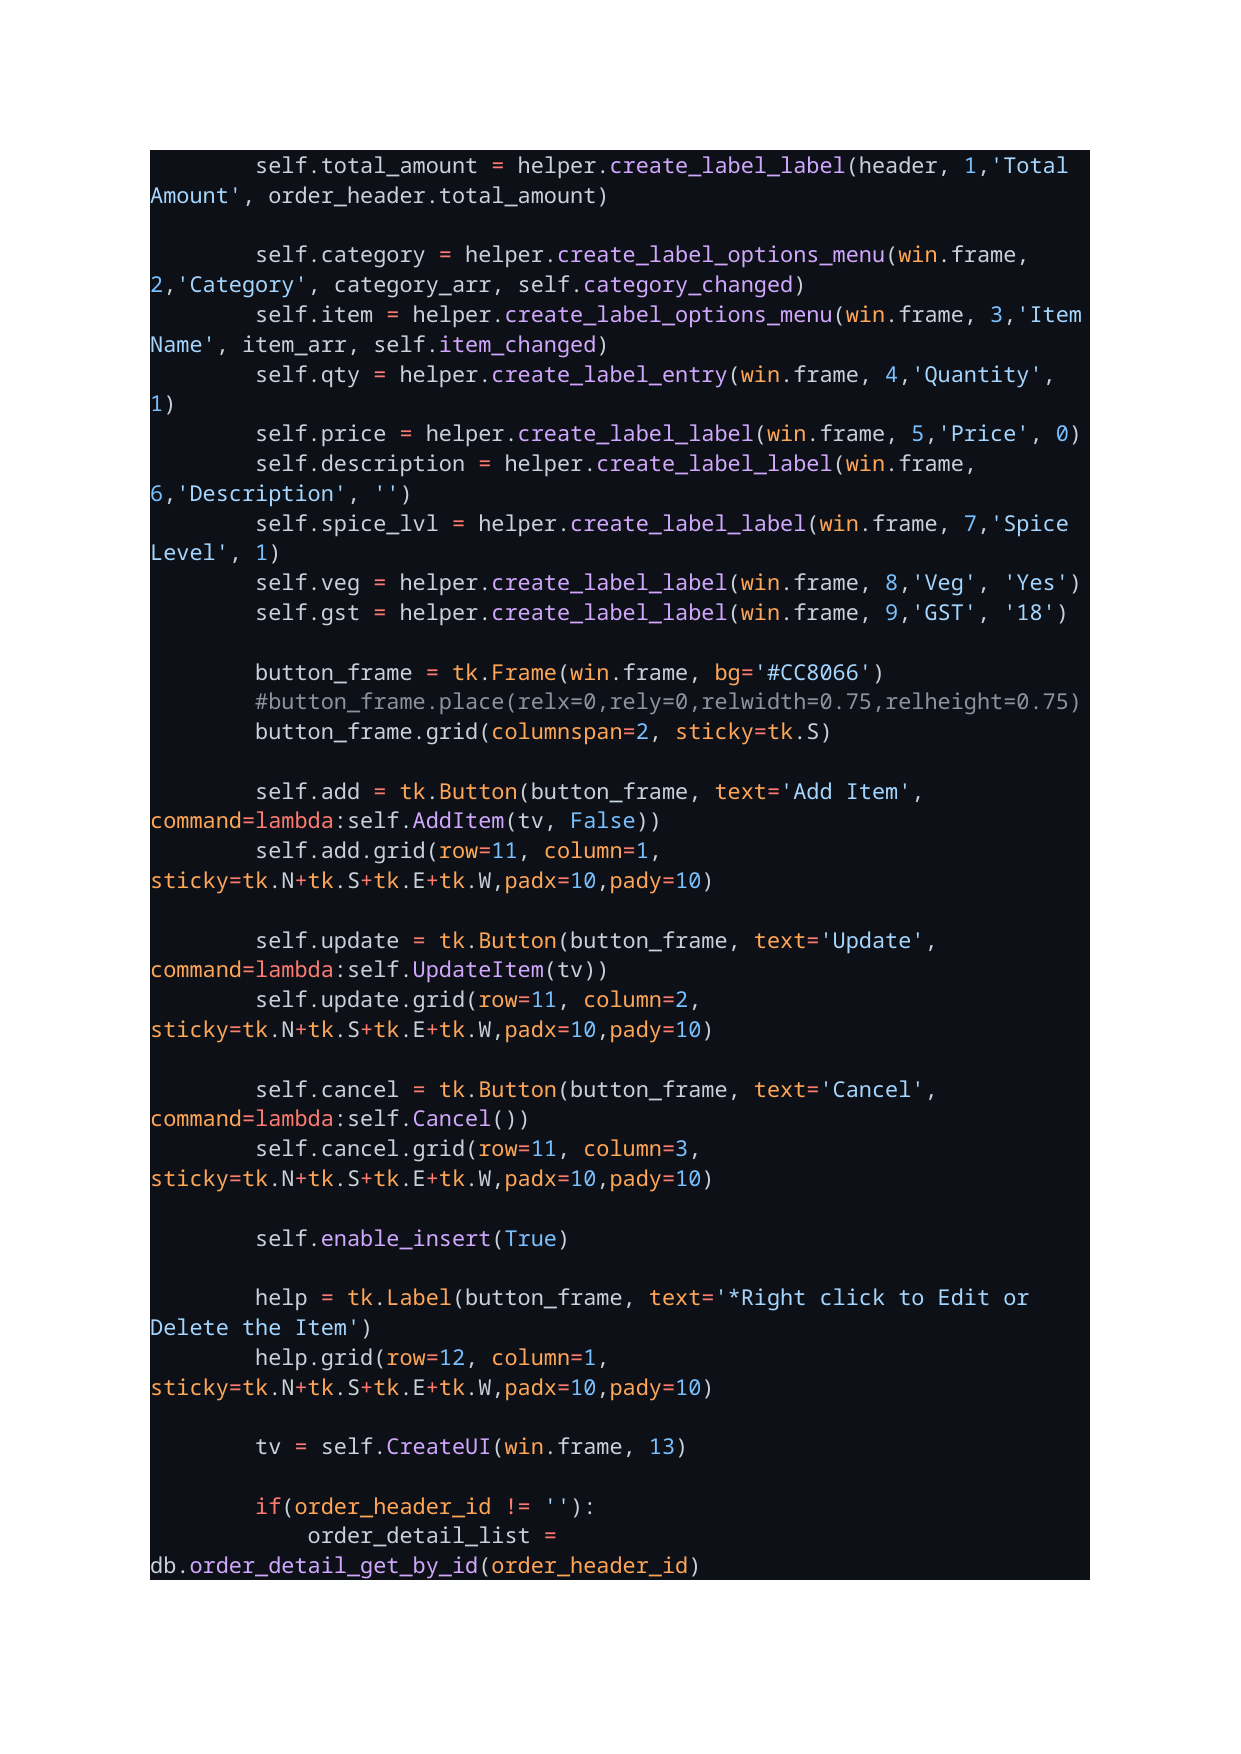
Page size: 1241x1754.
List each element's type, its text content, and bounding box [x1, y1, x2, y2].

text self.cancel = tk.Button(button_frame, text='Cancel', command=lambda:self.Cancel()) [150, 1073, 1090, 1133]
text self.item = helper.create_label_options_menu(win.frame, 3,'Item Name', item_arr, self.item_changed) [150, 299, 1090, 358]
text self.qty = helper.create_label_entry(win.frame, 4,'Quantity', 1) [150, 358, 1090, 418]
text self.add.grid(row=11, column=1, sticky=tk.N+tk.S+tk.E+tk.W,padx=10,pady=10) [150, 835, 1090, 895]
text self.spice_lvl = helper.create_label_label(win.frame, 7,'Spice Level', 1) [150, 507, 1090, 567]
text tv = self.CreateUI(win.frame, 13) [150, 1431, 1090, 1461]
text #button_frame.place(relx=0,rely=0,relwidth=0.75,relheight=0.75) [150, 686, 1090, 716]
text button_frame = tk.Frame(win.frame, bg='#CC8066') [150, 656, 1090, 686]
text self.price = helper.create_label_label(win.frame, 5,'Price', 0) [150, 418, 1090, 448]
text self.enable_insert(True) [150, 1222, 1090, 1252]
text self.description = helper.create_label_label(win.frame, 6,'Description', '') [150, 448, 1090, 507]
text self.add = tk.Button(button_frame, text='Add Item', command=lambda:self.AddItem(tv, False)) [150, 776, 1090, 835]
text if(order_header_id != ''): [150, 1491, 1090, 1520]
text button_frame.grid(columnspan=2, sticky=tk.S) [150, 716, 1090, 746]
text self.update = tk.Button(button_frame, text='Update', command=lambda:self.UpdateItem(tv)) [150, 924, 1090, 984]
text self.cancel.grid(row=11, column=3, sticky=tk.N+tk.S+tk.E+tk.W,padx=10,pady=10) [150, 1133, 1090, 1193]
text self.category = helper.create_label_options_menu(win.frame, 2,'Category', category_arr, self.category_changed) [150, 239, 1090, 299]
text self.gst = helper.create_label_label(win.frame, 9,'GST', '18') [150, 597, 1090, 627]
text help = tk.Label(button_frame, text='*Right click to Edit or Delete the Item') [150, 1282, 1090, 1342]
text help.grid(row=12, column=1, sticky=tk.N+tk.S+tk.E+tk.W,padx=10,pady=10) [150, 1342, 1090, 1401]
text self.total_amount = helper.create_label_label(header, 1,'Total Amount', order_header.total_amount) [150, 150, 1090, 209]
text self.update.grid(row=11, column=2, sticky=tk.N+tk.S+tk.E+tk.W,padx=10,pady=10) [150, 984, 1090, 1044]
text order_detail_list = db.order_detail_get_by_id(order_header_id) [150, 1520, 1090, 1580]
text self.veg = helper.create_label_label(win.frame, 8,'Veg', 'Yes') [150, 567, 1090, 597]
